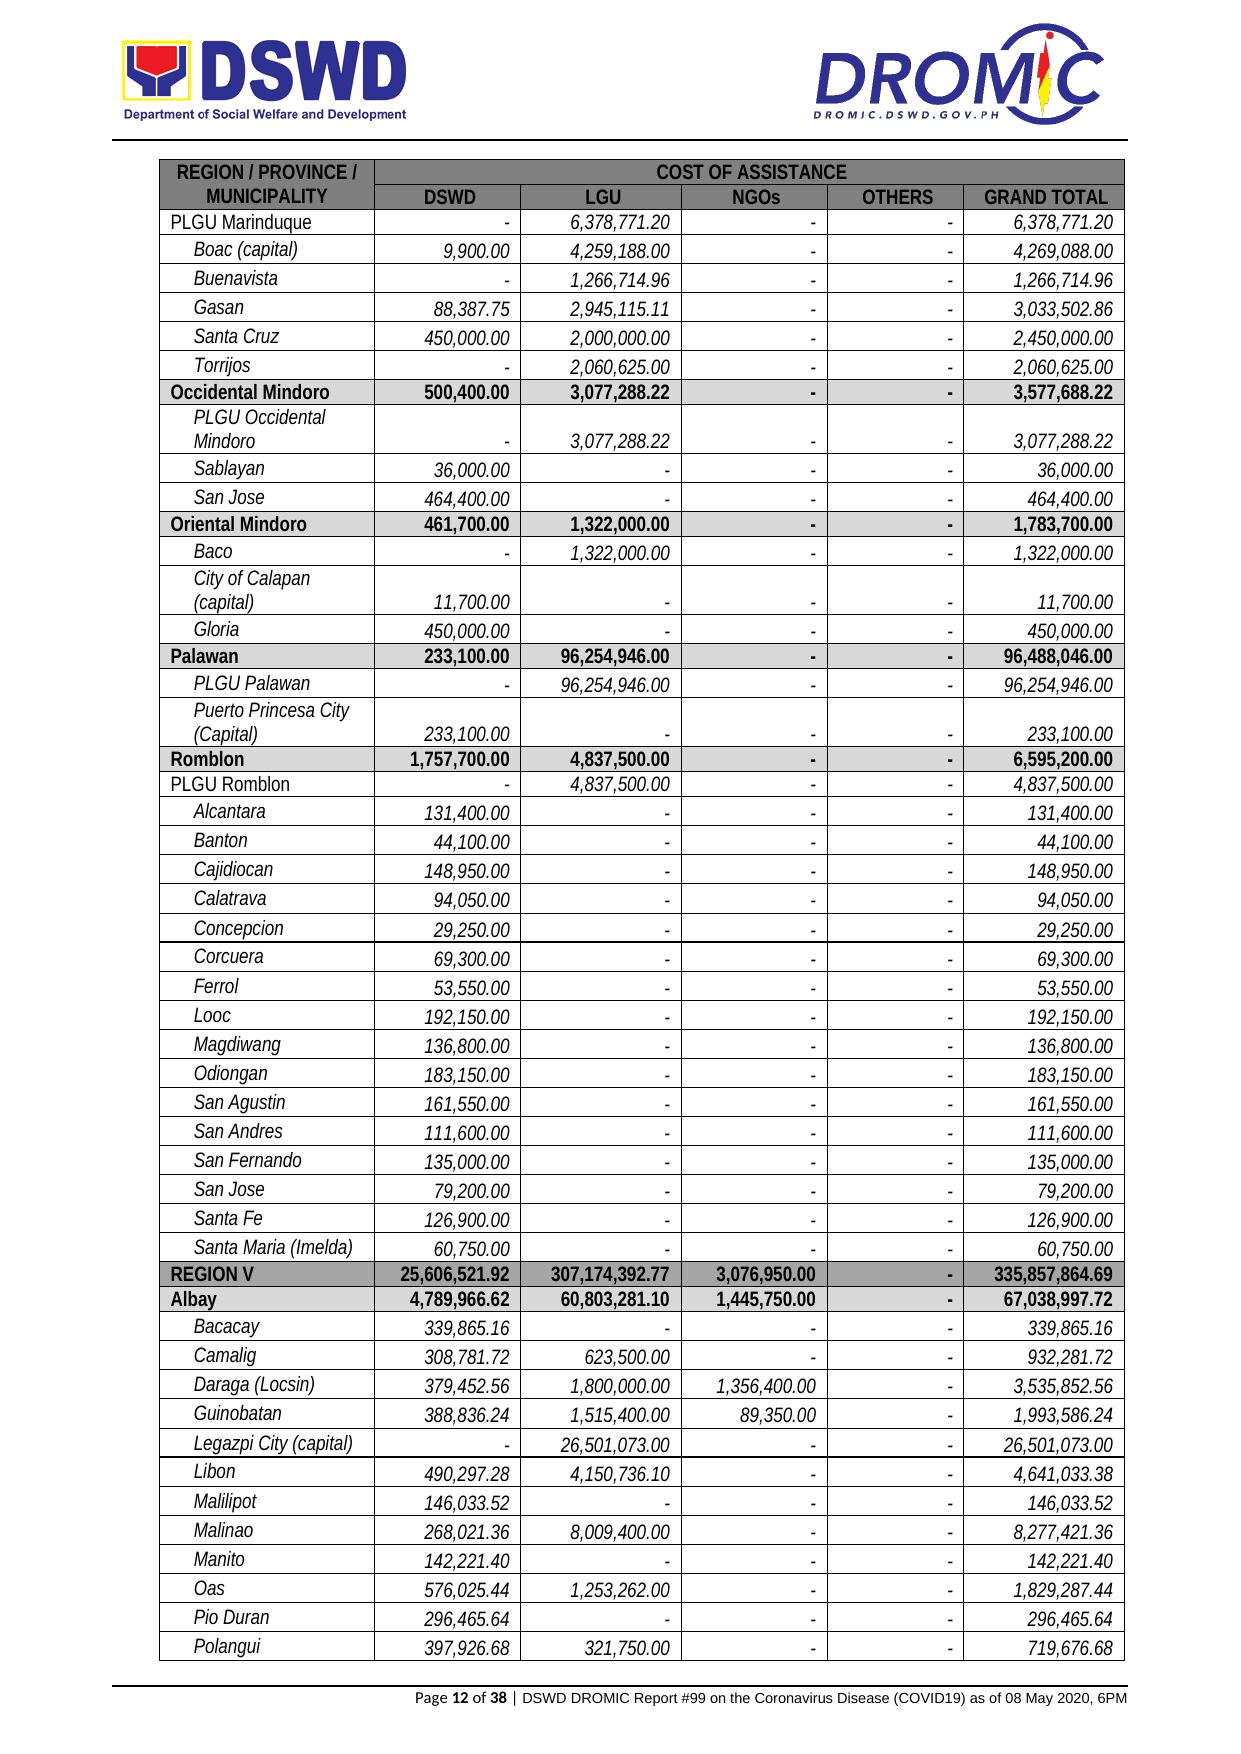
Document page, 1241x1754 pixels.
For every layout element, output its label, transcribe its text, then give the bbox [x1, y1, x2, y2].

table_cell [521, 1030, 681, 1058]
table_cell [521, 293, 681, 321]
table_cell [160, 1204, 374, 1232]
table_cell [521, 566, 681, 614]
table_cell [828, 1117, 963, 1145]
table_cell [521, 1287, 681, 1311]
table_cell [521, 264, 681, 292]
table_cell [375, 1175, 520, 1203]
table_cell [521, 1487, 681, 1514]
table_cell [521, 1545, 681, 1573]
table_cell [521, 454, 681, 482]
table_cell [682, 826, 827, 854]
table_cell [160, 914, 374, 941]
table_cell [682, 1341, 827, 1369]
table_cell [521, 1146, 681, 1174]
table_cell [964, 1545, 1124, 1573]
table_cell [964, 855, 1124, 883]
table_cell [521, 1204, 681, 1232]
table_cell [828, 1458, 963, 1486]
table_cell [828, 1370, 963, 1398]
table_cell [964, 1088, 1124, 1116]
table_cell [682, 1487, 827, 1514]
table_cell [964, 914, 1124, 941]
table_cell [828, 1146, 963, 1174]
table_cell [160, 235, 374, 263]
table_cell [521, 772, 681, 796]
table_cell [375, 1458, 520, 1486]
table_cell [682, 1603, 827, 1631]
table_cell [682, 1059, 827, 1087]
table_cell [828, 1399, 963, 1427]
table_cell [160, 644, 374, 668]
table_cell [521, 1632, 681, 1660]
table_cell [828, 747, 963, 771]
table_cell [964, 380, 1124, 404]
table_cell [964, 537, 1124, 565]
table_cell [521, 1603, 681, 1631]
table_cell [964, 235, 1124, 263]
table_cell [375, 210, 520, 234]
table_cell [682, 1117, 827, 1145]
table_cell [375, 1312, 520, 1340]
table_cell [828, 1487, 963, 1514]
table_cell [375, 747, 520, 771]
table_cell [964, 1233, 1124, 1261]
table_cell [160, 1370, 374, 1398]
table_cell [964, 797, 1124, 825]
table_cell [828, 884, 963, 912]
table_cell NGOs [682, 185, 827, 209]
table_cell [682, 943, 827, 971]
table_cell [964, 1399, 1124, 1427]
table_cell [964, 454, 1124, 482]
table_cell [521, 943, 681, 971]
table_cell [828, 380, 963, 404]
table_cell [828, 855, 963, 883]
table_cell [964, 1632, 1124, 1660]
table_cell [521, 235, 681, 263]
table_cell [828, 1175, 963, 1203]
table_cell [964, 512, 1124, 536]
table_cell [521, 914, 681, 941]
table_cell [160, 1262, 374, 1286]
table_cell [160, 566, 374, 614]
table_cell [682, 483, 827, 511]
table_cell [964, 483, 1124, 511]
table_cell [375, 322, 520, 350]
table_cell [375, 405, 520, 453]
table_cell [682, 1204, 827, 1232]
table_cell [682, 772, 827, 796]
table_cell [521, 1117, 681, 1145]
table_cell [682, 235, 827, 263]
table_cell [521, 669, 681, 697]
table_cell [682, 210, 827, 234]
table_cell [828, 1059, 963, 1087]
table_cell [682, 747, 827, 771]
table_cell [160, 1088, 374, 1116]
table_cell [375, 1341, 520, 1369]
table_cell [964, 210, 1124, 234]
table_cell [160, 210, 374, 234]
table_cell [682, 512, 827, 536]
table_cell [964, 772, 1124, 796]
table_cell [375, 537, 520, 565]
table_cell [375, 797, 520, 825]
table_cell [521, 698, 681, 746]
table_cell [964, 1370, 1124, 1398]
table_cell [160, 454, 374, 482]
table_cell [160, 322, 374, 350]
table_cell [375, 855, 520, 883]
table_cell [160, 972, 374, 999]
table_cell DSWD [375, 185, 520, 209]
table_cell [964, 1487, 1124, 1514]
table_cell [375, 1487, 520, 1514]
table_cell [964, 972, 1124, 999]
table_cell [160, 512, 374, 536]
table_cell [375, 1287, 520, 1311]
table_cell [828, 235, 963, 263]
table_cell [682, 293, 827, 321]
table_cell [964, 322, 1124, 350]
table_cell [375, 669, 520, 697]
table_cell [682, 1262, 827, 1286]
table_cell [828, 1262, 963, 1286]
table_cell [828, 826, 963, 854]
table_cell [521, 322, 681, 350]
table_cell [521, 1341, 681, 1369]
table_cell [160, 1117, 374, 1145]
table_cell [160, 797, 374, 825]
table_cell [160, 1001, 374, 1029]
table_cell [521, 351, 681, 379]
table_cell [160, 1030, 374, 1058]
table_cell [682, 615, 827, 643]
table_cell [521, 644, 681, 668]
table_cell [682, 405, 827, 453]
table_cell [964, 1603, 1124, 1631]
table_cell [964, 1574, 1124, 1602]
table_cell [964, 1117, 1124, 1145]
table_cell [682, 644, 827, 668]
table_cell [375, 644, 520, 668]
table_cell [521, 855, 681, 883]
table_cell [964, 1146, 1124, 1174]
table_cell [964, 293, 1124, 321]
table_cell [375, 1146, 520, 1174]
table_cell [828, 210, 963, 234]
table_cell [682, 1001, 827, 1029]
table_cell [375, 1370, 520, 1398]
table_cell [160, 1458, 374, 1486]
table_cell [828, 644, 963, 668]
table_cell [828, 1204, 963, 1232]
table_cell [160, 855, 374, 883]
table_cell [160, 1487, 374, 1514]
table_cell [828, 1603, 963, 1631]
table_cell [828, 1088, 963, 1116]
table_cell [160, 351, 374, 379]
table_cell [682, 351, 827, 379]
table_header COST OF ASSISTANCE [375, 160, 1124, 184]
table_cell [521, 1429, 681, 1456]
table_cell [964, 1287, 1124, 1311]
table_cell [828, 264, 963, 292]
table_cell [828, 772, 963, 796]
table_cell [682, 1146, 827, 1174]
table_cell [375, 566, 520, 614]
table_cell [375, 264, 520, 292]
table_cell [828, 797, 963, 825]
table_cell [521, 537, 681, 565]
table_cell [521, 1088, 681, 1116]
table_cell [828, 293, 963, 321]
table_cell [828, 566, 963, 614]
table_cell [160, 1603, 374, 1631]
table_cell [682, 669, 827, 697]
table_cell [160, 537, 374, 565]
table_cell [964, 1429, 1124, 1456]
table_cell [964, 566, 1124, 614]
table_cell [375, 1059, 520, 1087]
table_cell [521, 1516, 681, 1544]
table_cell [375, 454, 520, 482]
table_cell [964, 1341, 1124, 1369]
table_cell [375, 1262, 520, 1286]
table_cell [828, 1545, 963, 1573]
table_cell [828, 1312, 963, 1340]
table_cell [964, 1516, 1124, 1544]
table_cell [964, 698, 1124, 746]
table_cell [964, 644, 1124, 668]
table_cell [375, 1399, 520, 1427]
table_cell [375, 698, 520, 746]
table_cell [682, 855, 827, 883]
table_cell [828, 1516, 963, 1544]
table_cell GRAND TOTAL [964, 185, 1124, 209]
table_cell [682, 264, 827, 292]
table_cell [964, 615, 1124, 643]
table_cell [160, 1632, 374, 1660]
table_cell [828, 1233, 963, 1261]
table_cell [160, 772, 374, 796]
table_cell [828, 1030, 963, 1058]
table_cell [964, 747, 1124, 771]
picture [781, 23, 1133, 125]
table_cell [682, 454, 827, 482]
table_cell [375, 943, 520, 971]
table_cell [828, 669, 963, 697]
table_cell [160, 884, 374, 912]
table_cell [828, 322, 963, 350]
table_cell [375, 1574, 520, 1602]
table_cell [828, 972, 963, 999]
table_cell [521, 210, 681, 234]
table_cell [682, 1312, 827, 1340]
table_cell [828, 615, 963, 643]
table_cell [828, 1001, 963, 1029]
picture [112, 37, 417, 125]
table_header REGION / PROVINCE / MUNICIPALITY [160, 160, 374, 209]
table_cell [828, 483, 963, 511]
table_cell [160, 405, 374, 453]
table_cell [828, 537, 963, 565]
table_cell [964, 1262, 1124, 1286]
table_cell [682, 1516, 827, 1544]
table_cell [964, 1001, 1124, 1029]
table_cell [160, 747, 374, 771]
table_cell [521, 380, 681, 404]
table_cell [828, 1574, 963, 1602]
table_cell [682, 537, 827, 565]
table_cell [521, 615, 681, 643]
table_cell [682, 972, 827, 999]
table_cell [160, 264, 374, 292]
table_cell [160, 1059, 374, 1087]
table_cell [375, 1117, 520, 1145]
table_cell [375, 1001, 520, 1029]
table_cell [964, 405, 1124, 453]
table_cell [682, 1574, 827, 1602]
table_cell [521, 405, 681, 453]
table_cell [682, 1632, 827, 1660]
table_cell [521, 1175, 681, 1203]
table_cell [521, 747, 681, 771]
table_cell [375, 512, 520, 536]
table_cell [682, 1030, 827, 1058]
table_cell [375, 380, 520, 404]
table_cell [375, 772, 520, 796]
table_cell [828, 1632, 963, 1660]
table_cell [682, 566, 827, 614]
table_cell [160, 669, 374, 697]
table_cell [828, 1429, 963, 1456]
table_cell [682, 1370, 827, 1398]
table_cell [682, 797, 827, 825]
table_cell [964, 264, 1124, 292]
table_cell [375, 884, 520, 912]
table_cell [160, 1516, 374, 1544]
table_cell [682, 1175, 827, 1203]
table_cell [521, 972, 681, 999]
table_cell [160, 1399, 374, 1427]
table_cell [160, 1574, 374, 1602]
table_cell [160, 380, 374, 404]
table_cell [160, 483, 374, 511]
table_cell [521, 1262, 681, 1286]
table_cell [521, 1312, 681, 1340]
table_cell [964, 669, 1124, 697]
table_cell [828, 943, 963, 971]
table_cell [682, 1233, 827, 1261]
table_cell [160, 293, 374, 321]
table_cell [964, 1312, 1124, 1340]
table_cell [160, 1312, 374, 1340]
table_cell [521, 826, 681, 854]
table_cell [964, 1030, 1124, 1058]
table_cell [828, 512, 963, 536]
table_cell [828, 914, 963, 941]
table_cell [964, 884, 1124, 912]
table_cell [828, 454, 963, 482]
table_cell OTHERS [828, 185, 963, 209]
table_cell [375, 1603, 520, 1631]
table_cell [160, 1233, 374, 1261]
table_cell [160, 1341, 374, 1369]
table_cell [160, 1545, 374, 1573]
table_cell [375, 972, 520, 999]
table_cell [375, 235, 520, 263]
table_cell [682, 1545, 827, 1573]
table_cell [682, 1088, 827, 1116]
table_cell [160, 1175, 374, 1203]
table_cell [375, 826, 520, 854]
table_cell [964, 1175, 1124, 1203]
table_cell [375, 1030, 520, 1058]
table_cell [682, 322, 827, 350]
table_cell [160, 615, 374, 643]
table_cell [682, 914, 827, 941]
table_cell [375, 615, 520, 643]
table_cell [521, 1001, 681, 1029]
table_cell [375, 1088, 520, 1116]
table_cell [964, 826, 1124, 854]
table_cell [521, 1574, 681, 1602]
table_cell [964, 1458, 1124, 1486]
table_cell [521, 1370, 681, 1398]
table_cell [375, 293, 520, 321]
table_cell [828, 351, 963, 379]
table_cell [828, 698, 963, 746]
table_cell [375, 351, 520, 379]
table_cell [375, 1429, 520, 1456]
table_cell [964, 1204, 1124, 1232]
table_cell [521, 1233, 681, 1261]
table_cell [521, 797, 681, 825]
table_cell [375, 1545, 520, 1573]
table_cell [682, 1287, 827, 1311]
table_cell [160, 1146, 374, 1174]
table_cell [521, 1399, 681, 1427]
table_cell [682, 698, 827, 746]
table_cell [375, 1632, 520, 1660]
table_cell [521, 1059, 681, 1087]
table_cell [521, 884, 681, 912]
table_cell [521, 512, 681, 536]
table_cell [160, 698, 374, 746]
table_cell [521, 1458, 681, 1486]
table_cell LGU [521, 185, 681, 209]
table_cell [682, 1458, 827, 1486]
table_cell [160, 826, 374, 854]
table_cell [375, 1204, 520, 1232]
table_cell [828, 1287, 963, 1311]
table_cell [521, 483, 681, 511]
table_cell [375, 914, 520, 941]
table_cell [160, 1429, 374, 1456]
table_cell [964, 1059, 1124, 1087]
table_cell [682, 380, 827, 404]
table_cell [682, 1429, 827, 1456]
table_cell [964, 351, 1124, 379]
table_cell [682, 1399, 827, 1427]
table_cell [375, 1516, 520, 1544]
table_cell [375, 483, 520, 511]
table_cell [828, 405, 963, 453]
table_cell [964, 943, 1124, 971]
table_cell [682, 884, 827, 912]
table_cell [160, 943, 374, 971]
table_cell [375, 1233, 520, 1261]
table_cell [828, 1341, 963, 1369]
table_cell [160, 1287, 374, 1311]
